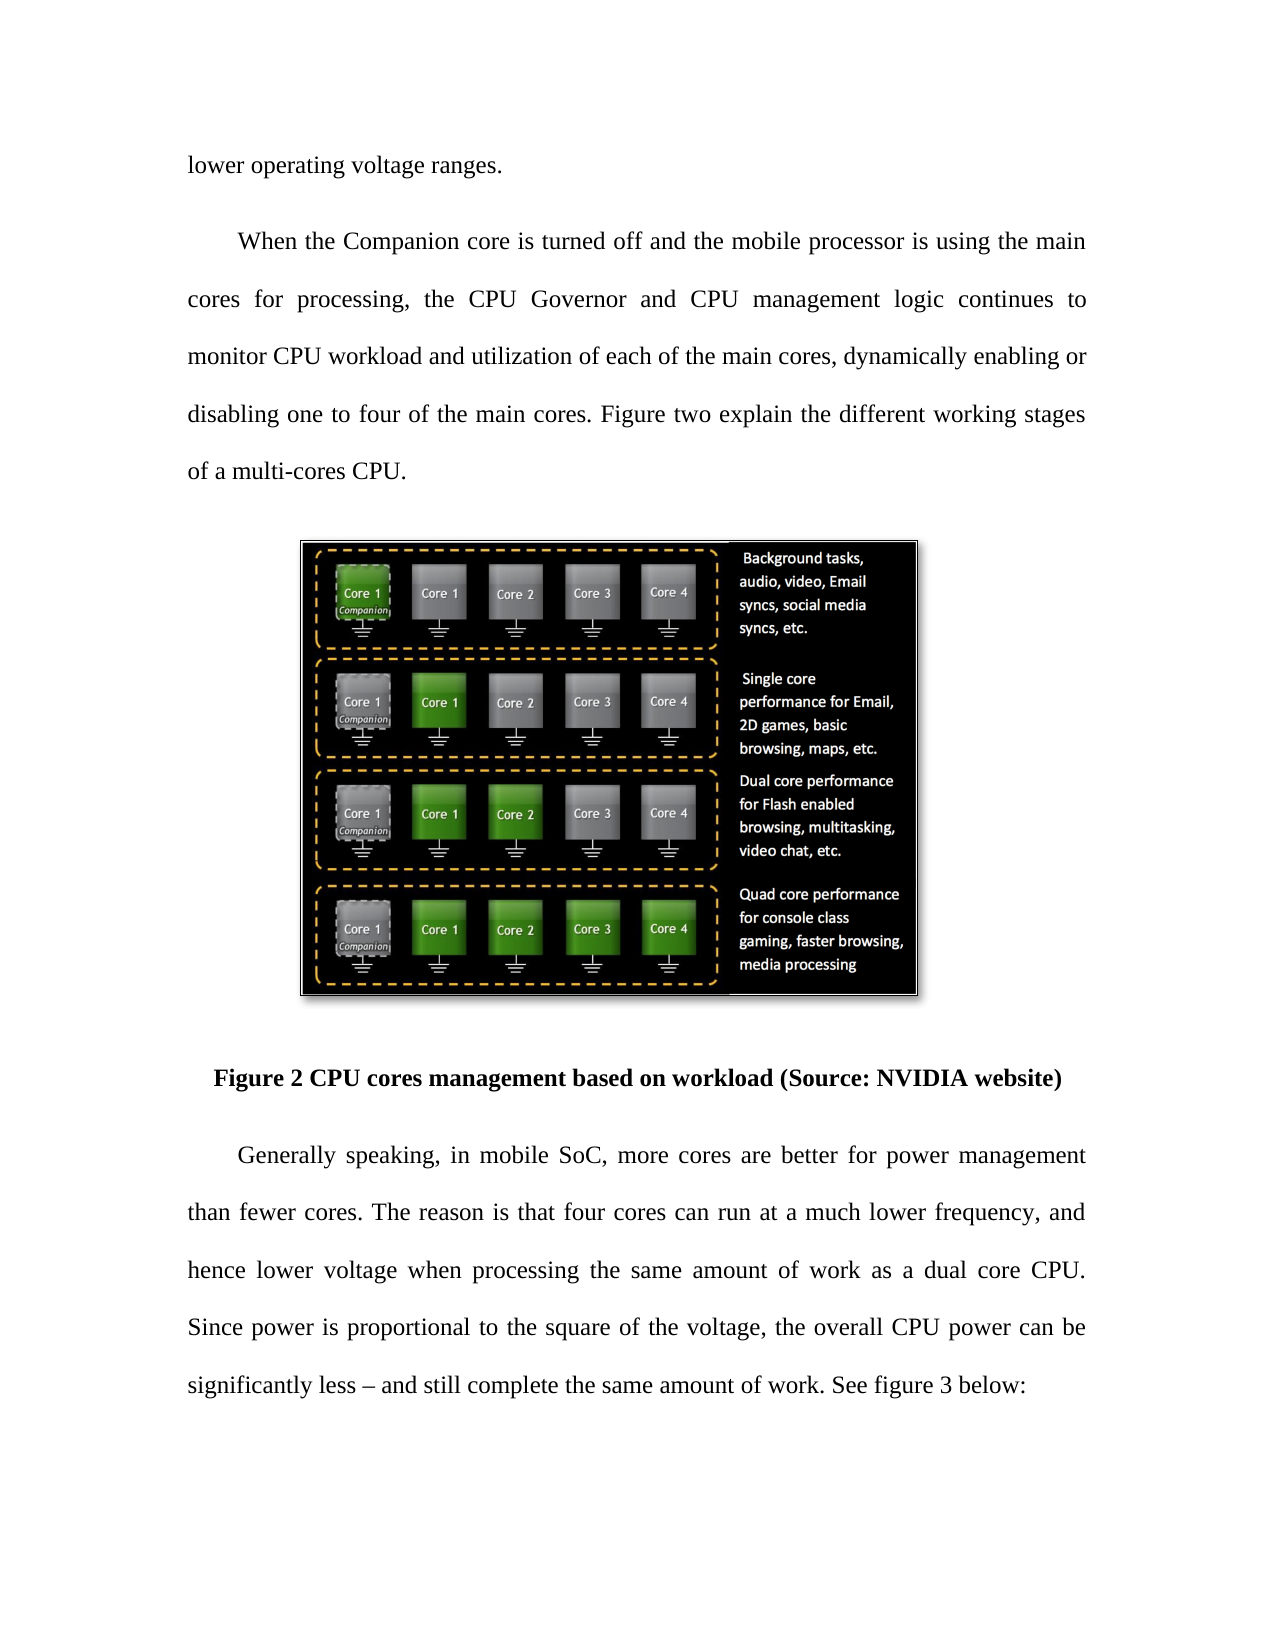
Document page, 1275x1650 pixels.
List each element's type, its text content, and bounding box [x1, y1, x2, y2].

picture [301, 541, 917, 995]
text Figure 2 CPU cores management based on workload (Source: NVIDIA website) [187, 1063, 1087, 1092]
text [187, 150, 1087, 179]
text Generally speaking, in mobile SoC, more cores are better for power management than fewer cores. The reason is that four cores can run at a much lower frequency, and hence lower voltage when processing the same amount of work as a dual core CPU. Since power is proportional to the square of the voltage, the overall CPU power can be significantly less – and still complete the same amount of work. See figure 3 below: [187, 1140, 1087, 1398]
text When the Companion core is turned off and the mobile processor is using the main cores for processing, the CPU Governor and CPU management logic continues to monitor CPU workload and utilization of each of the main cores, dynamically enabling or disabling one to four of the main cores. Figure two explain the different working stages of a multi-cores CPU. [187, 226, 1087, 485]
